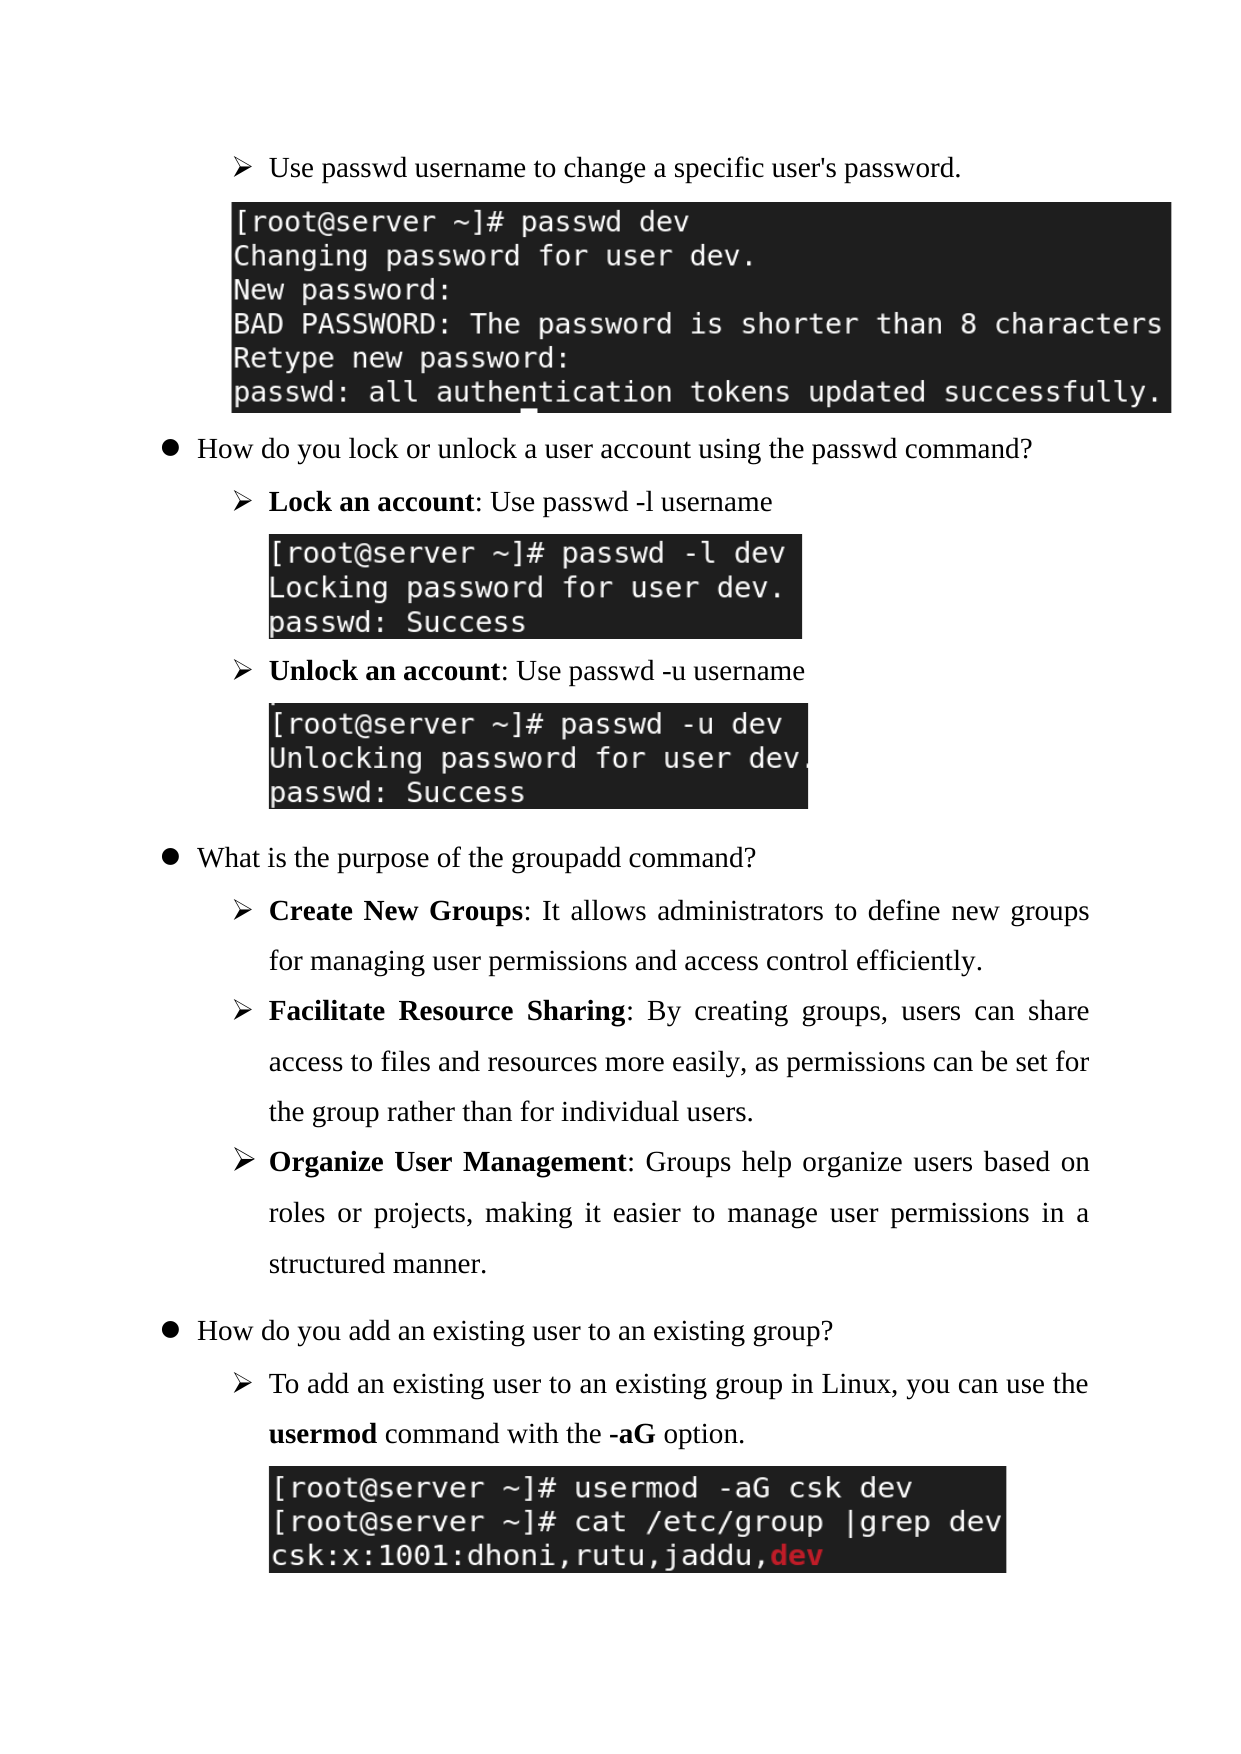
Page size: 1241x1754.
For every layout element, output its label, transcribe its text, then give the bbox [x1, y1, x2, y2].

picture [268, 534, 803, 639]
list Use passwd username to change a specific user's password. [231, 150, 1090, 184]
picture [268, 703, 809, 809]
picture [231, 202, 1172, 413]
list How do you lock or unlock a user account using the passwd command? [159, 431, 1090, 465]
list Facilitate Resource Sharing: By creating groups, users can share access to files and resources more easily, as permissions can be set for the group rather than for individual users. [231, 993, 1090, 1128]
list Lock an account: Use passwd -l username [231, 484, 1090, 518]
list Unlock an account: Use passwd -u username [231, 653, 1090, 686]
list Organize User Management: Groups help organize users based on roles or projects, making it easier to manage user permissions in a structured manner. [231, 1144, 1090, 1279]
list How do you add an existing user to an existing group? [159, 1313, 1090, 1347]
list Create New Groups: It allows administrators to define new groups for managing user permissions and access control efficiently. [231, 893, 1090, 977]
picture [268, 1466, 1007, 1573]
list What is the purpose of the groupadd command? [159, 840, 1090, 873]
list To add an existing user to an existing group in Linux, you can use the usermod command with the -aG option. [231, 1366, 1090, 1450]
